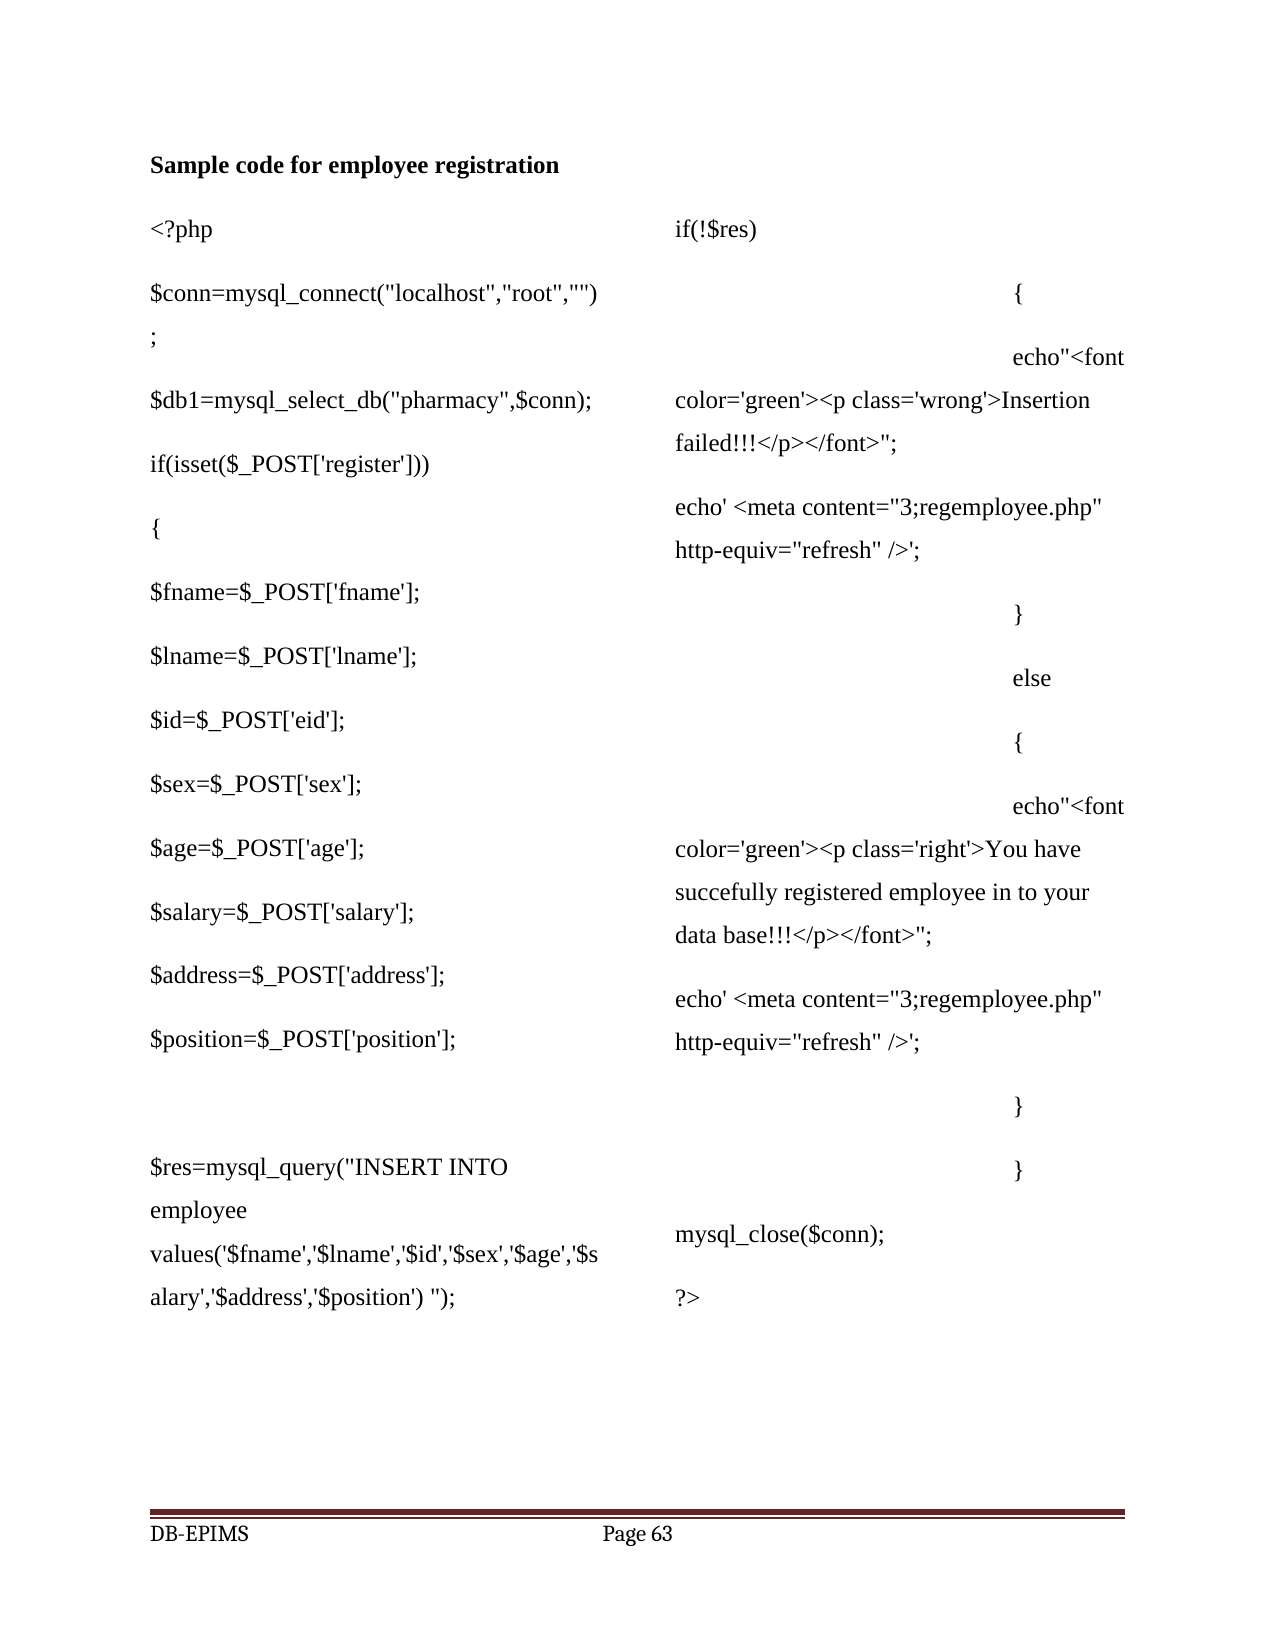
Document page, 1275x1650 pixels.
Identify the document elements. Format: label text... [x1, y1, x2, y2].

text $position=$_POST['position']; [150, 1024, 600, 1053]
text $age=$_POST['age']; [150, 833, 600, 861]
text $db1=mysql_select_db("pharmacy",$conn); [150, 385, 600, 414]
text $lname=$_POST['lname']; [150, 641, 600, 669]
text echo' <meta content="3;regemployee.php" http-equiv="refresh" />'; [675, 492, 1125, 564]
text $conn=mysql_connect("localhost","root",""); [150, 278, 600, 350]
text $id=$_POST['eid']; [150, 705, 600, 733]
text $fname=$_POST['fname']; [150, 577, 600, 606]
text $sex=$_POST['sex']; [150, 769, 600, 797]
text <?php [150, 214, 600, 243]
text $address=$_POST['address']; [150, 961, 600, 989]
text } [675, 1091, 1125, 1120]
text if(isset($_POST['register'])) [150, 449, 600, 478]
text $res=mysql_query("INSERT INTO employee values('$fname','$lname','$id','$sex','$age','$salary','$address','$position') "); [150, 1152, 600, 1311]
text Sample code for employee registration [150, 150, 1125, 179]
text else [675, 663, 1125, 692]
text { [150, 513, 600, 542]
text $salary=$_POST['salary']; [150, 897, 600, 925]
text { [675, 278, 1125, 307]
text mysql_close($conn); [675, 1219, 1125, 1248]
text if(!$res) [675, 214, 1125, 243]
text } [675, 1155, 1125, 1184]
text echo' <meta content="3;regemployee.php" http-equiv="refresh" />'; [675, 984, 1125, 1056]
text echo"<font color='green'><p class='right'>You have succefully registered employee in to your data base!!!</p></font>"; [675, 791, 1125, 949]
text ?> [675, 1283, 1125, 1312]
text { [675, 727, 1125, 756]
text } [675, 599, 1125, 628]
text echo"<font color='green'><p class='wrong'>Insertion failed!!!</p></font>"; [675, 342, 1125, 457]
